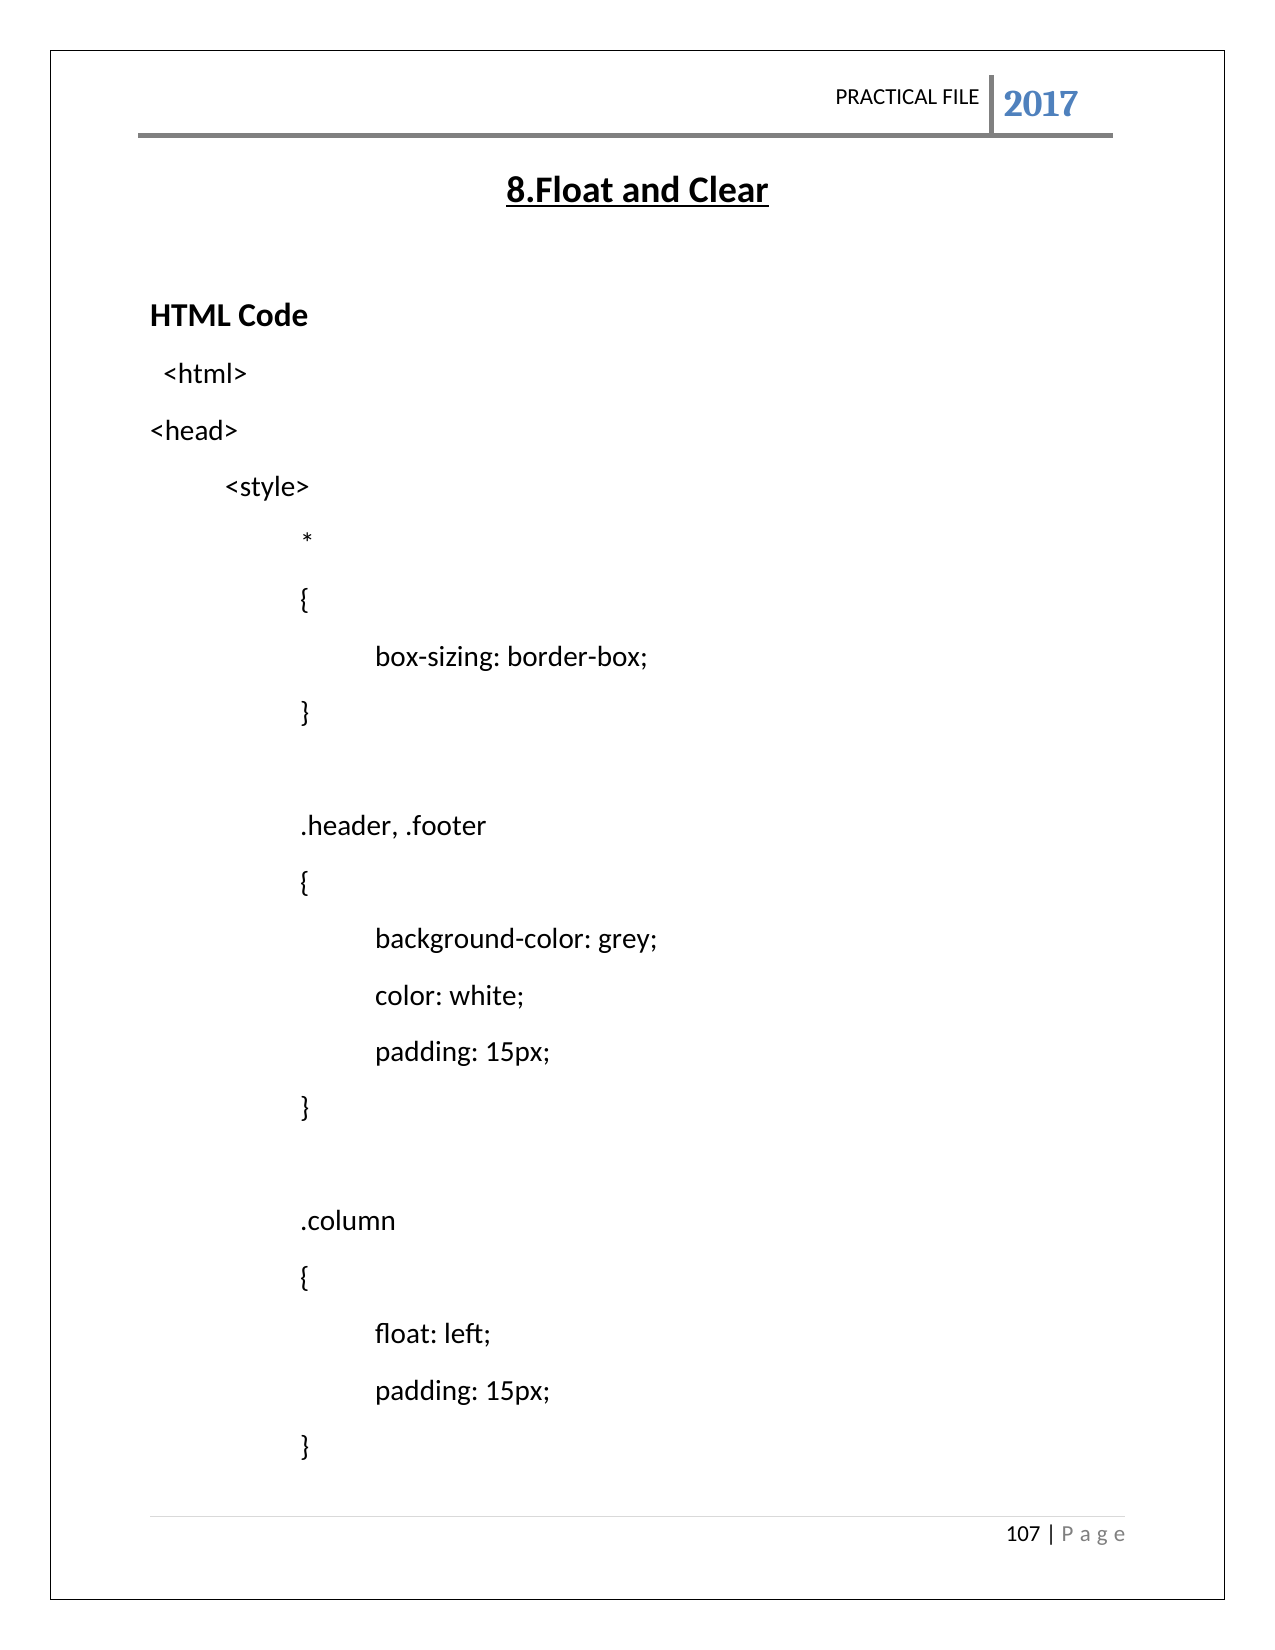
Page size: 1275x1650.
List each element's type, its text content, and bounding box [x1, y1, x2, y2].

text * [150, 525, 1125, 561]
text } [150, 694, 1125, 730]
text { [150, 864, 1125, 899]
text color: white; [150, 977, 1125, 1012]
text HTML Code [150, 294, 1125, 335]
text <style> [150, 468, 1125, 504]
text background-color: grey; [150, 920, 1125, 956]
text } [150, 1089, 1125, 1125]
text float: left; [150, 1315, 1125, 1351]
text <head> [150, 412, 1125, 448]
text .header, .footer [150, 807, 1125, 843]
text <html> [150, 356, 1125, 391]
text { [150, 1259, 1125, 1294]
text box-sizing: border-box; [150, 638, 1125, 673]
text } [150, 1428, 1125, 1464]
text padding: 15px; [150, 1033, 1125, 1069]
text 8.Float and Clear [150, 166, 1125, 212]
text .column [150, 1202, 1125, 1238]
text padding: 15px; [150, 1372, 1125, 1407]
text { [150, 581, 1125, 617]
